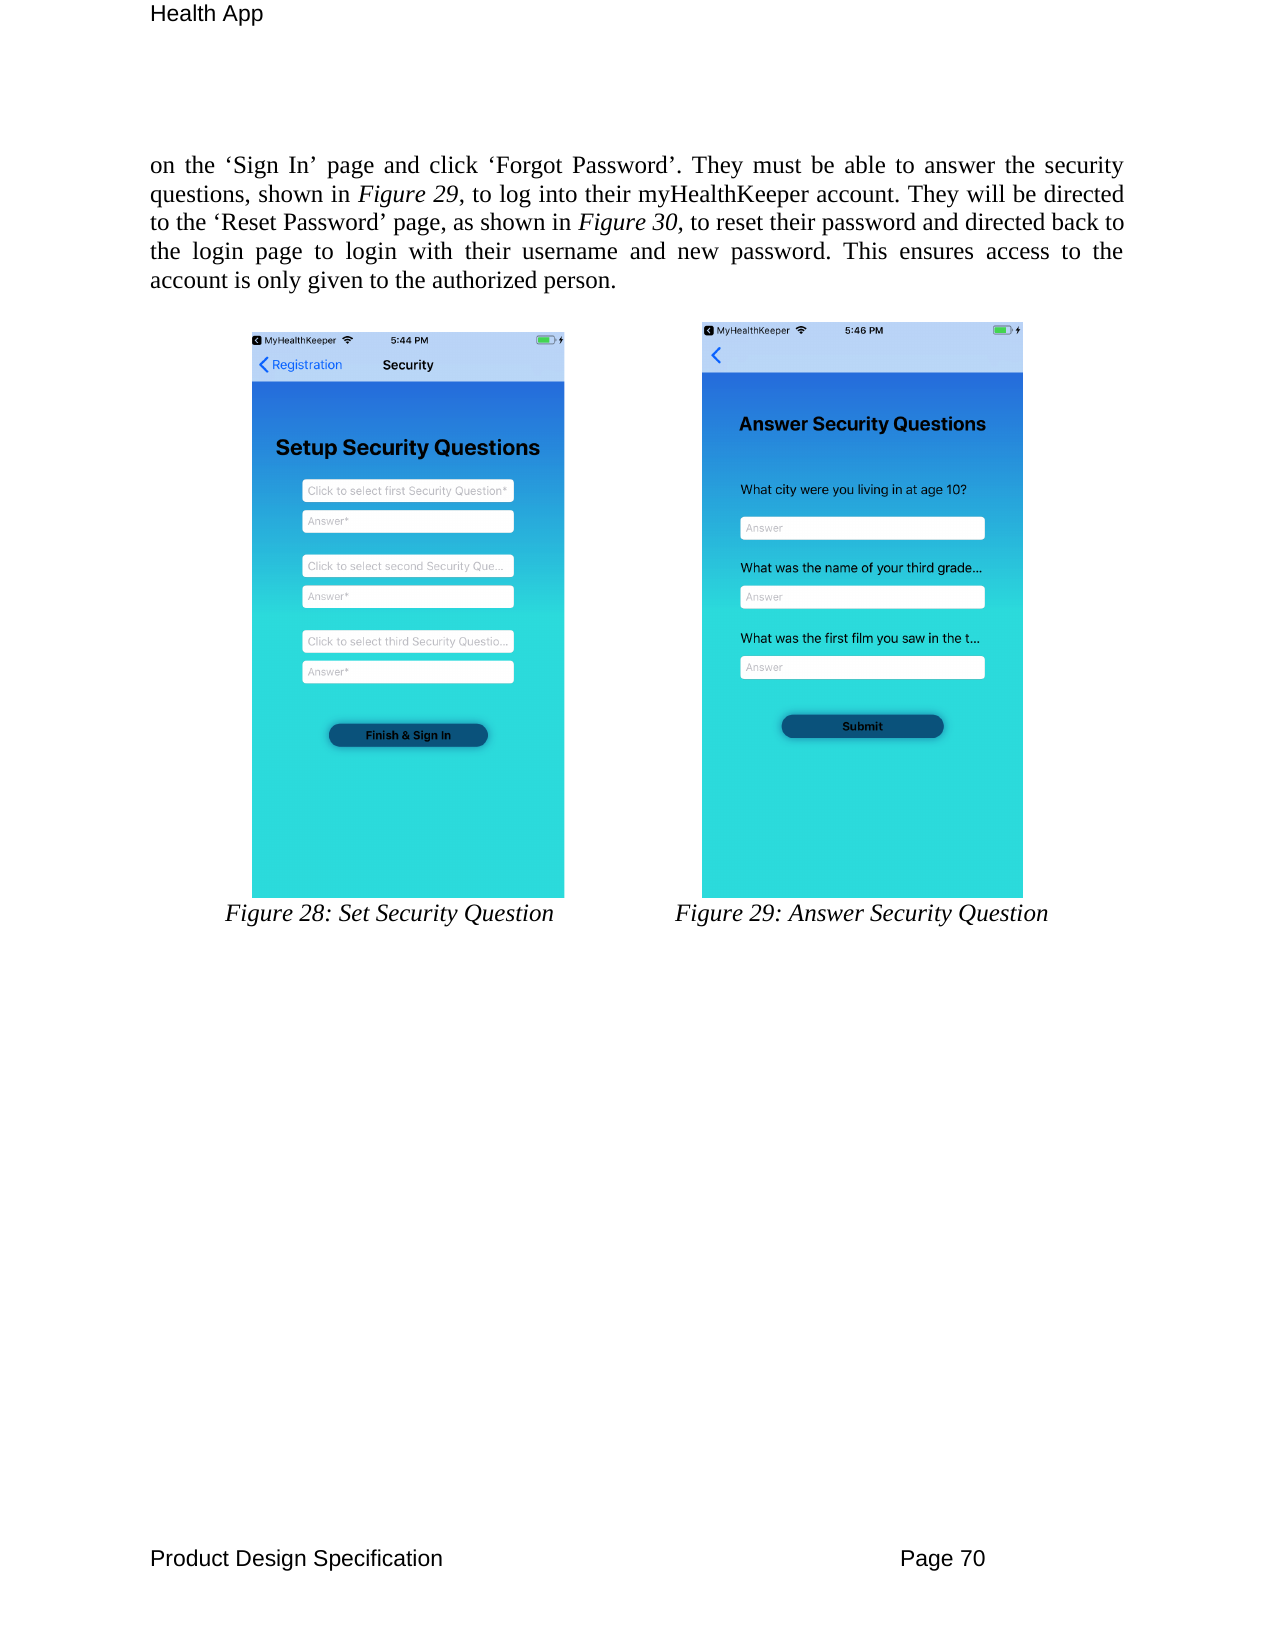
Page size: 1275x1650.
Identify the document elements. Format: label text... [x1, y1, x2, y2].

picture [252, 332, 565, 898]
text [150, 150, 1125, 294]
text Figure 28: Set Security Question Figure 29: Answer Security Question [150, 898, 1125, 926]
picture [702, 322, 1023, 898]
